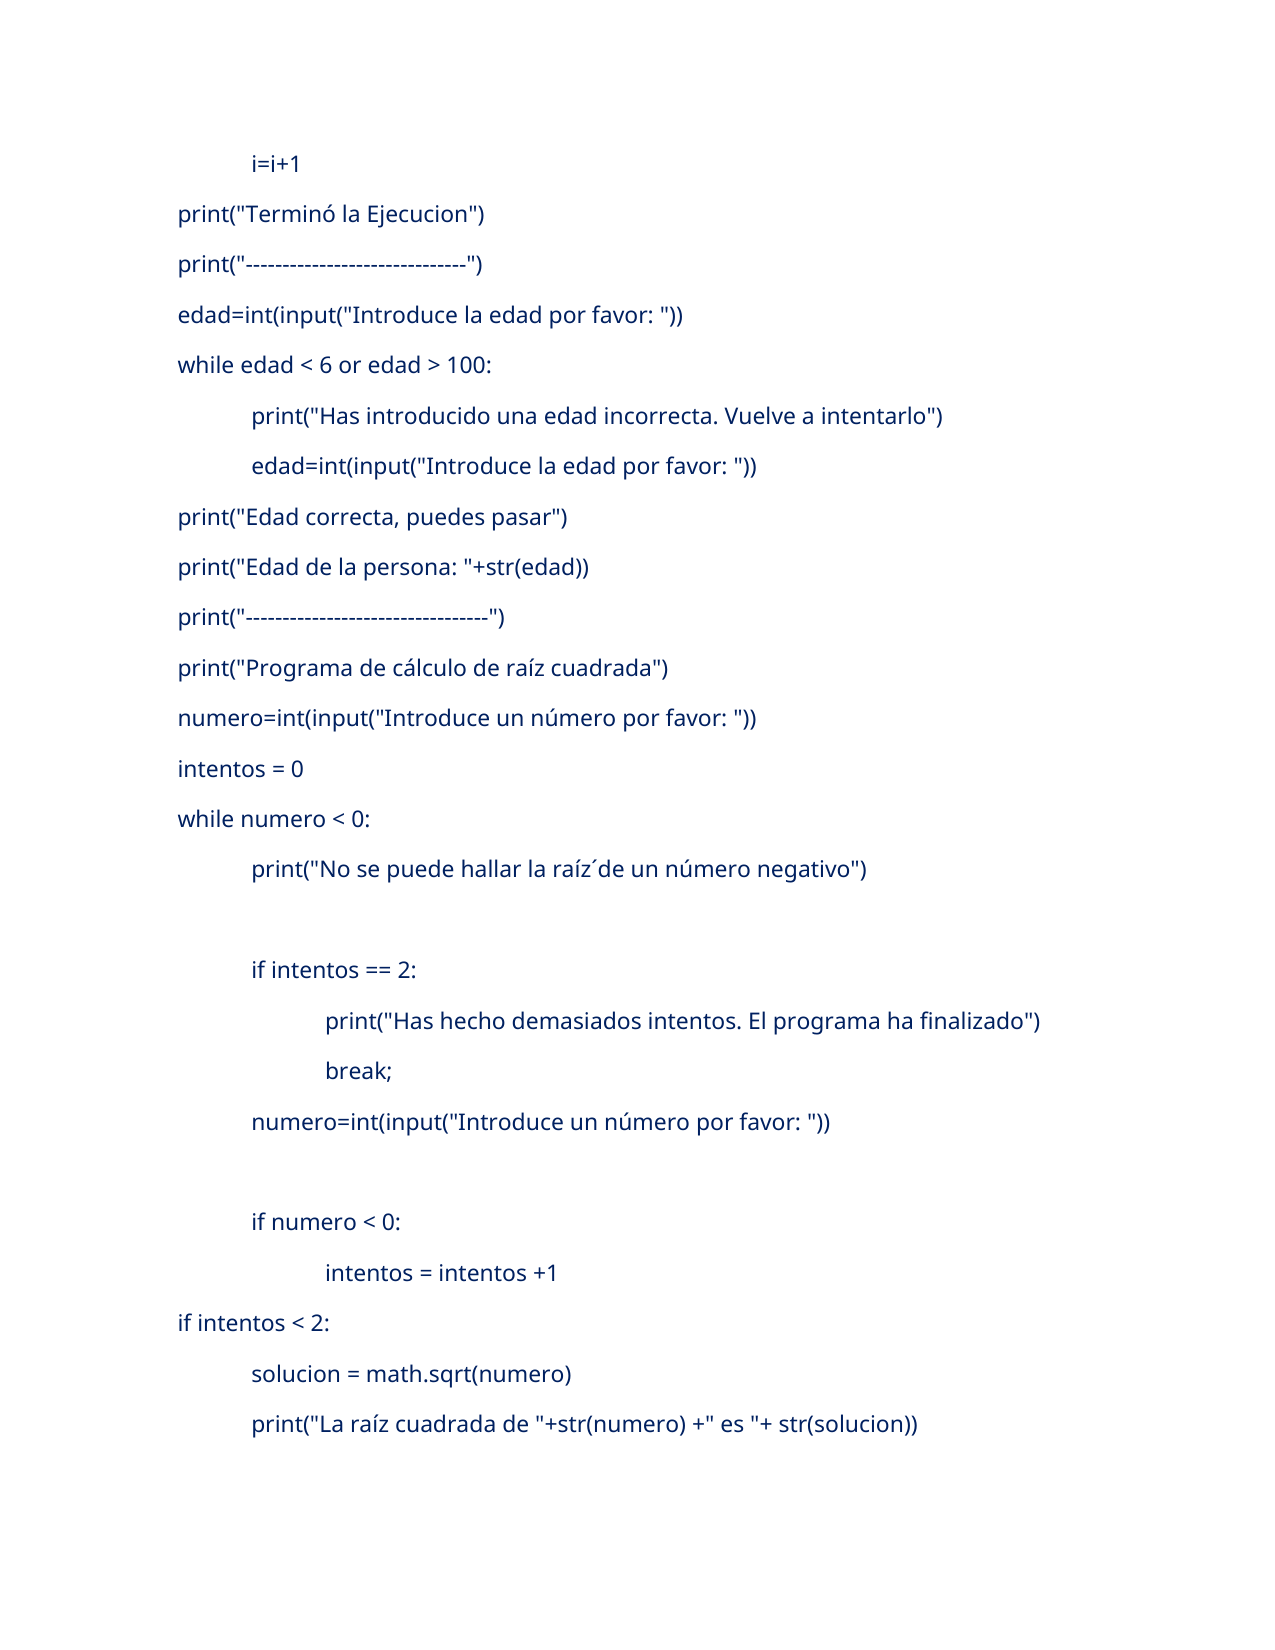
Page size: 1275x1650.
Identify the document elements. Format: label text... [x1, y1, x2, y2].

text while edad < 6 or edad > 100: [177, 349, 1098, 381]
text print("---------------------------------") [177, 601, 1098, 633]
text edad=int(input("Introduce la edad por favor: ")) [177, 299, 1098, 330]
text while numero < 0: [177, 803, 1098, 834]
text i=i+1 [177, 148, 1098, 179]
text if numero < 0: [177, 1206, 1098, 1238]
text print("Has introducido una edad incorrecta. Vuelve a intentarlo") [177, 400, 1098, 431]
text numero=int(input("Introduce un número por favor: ")) [177, 702, 1098, 733]
text numero=int(input("Introduce un número por favor: ")) [177, 1106, 1098, 1137]
text print("Edad correcta, puedes pasar") [177, 501, 1098, 532]
text print("Has hecho demasiados intentos. El programa ha finalizado") [177, 1005, 1098, 1036]
text print("No se puede hallar la raíz´de un número negativo") [177, 853, 1098, 885]
text if intentos == 2: [177, 954, 1098, 986]
text solucion = math.sqrt(numero) [177, 1358, 1098, 1389]
text edad=int(input("Introduce la edad por favor: ")) [177, 450, 1098, 481]
text intentos = 0 [177, 753, 1098, 784]
text print("Programa de cálculo de raíz cuadrada") [177, 652, 1098, 683]
text print("------------------------------") [177, 248, 1098, 280]
text print("Terminó la Ejecucion") [177, 198, 1098, 229]
text break; [177, 1055, 1098, 1086]
text if intentos < 2: [177, 1307, 1098, 1338]
text intentos = intentos +1 [177, 1257, 1098, 1288]
text print("Edad de la persona: "+str(edad)) [177, 551, 1098, 582]
text print("La raíz cuadrada de "+str(numero) +" es "+ str(solucion)) [177, 1408, 1098, 1439]
